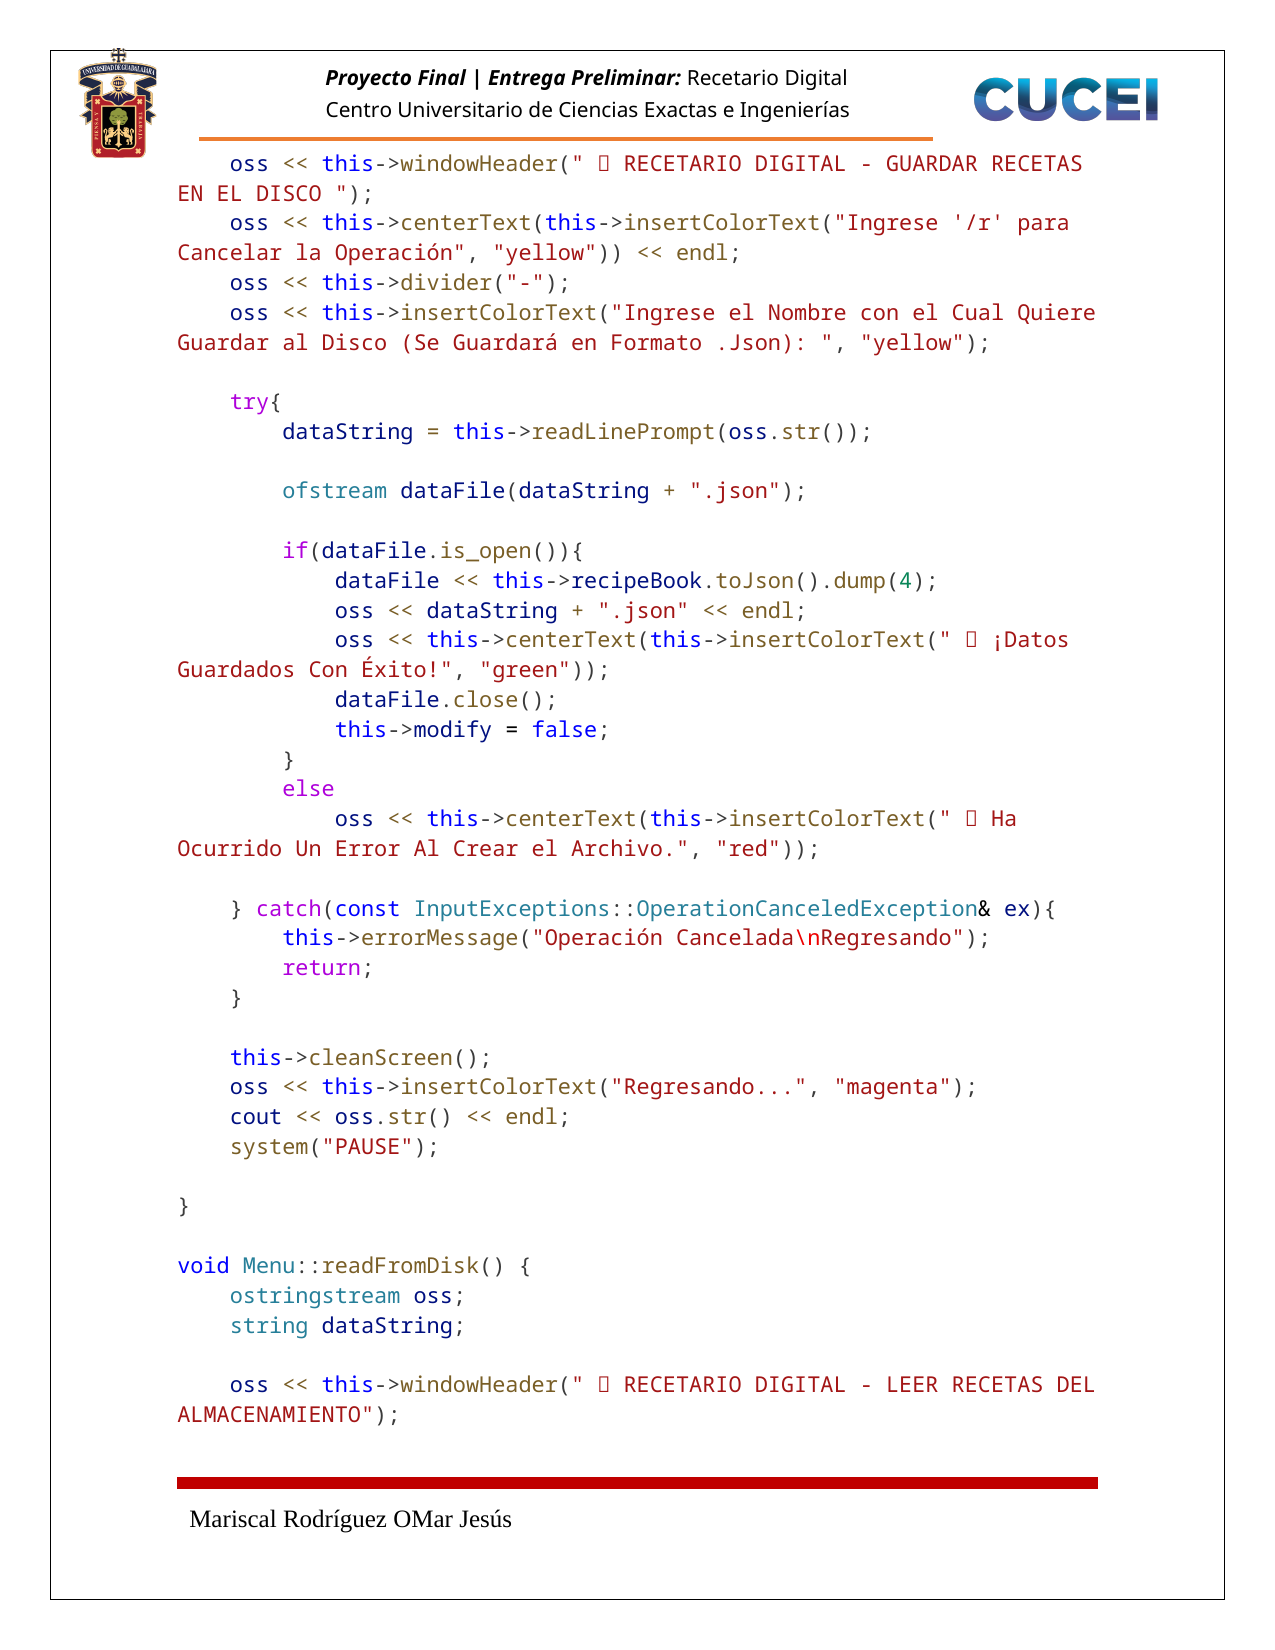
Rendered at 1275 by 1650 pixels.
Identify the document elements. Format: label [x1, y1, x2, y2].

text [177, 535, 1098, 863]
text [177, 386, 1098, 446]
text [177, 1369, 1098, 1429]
picture [78, 48, 157, 158]
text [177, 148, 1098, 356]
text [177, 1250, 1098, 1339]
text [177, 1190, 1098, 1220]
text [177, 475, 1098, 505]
picture [967, 64, 1191, 123]
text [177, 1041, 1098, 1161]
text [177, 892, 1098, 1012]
